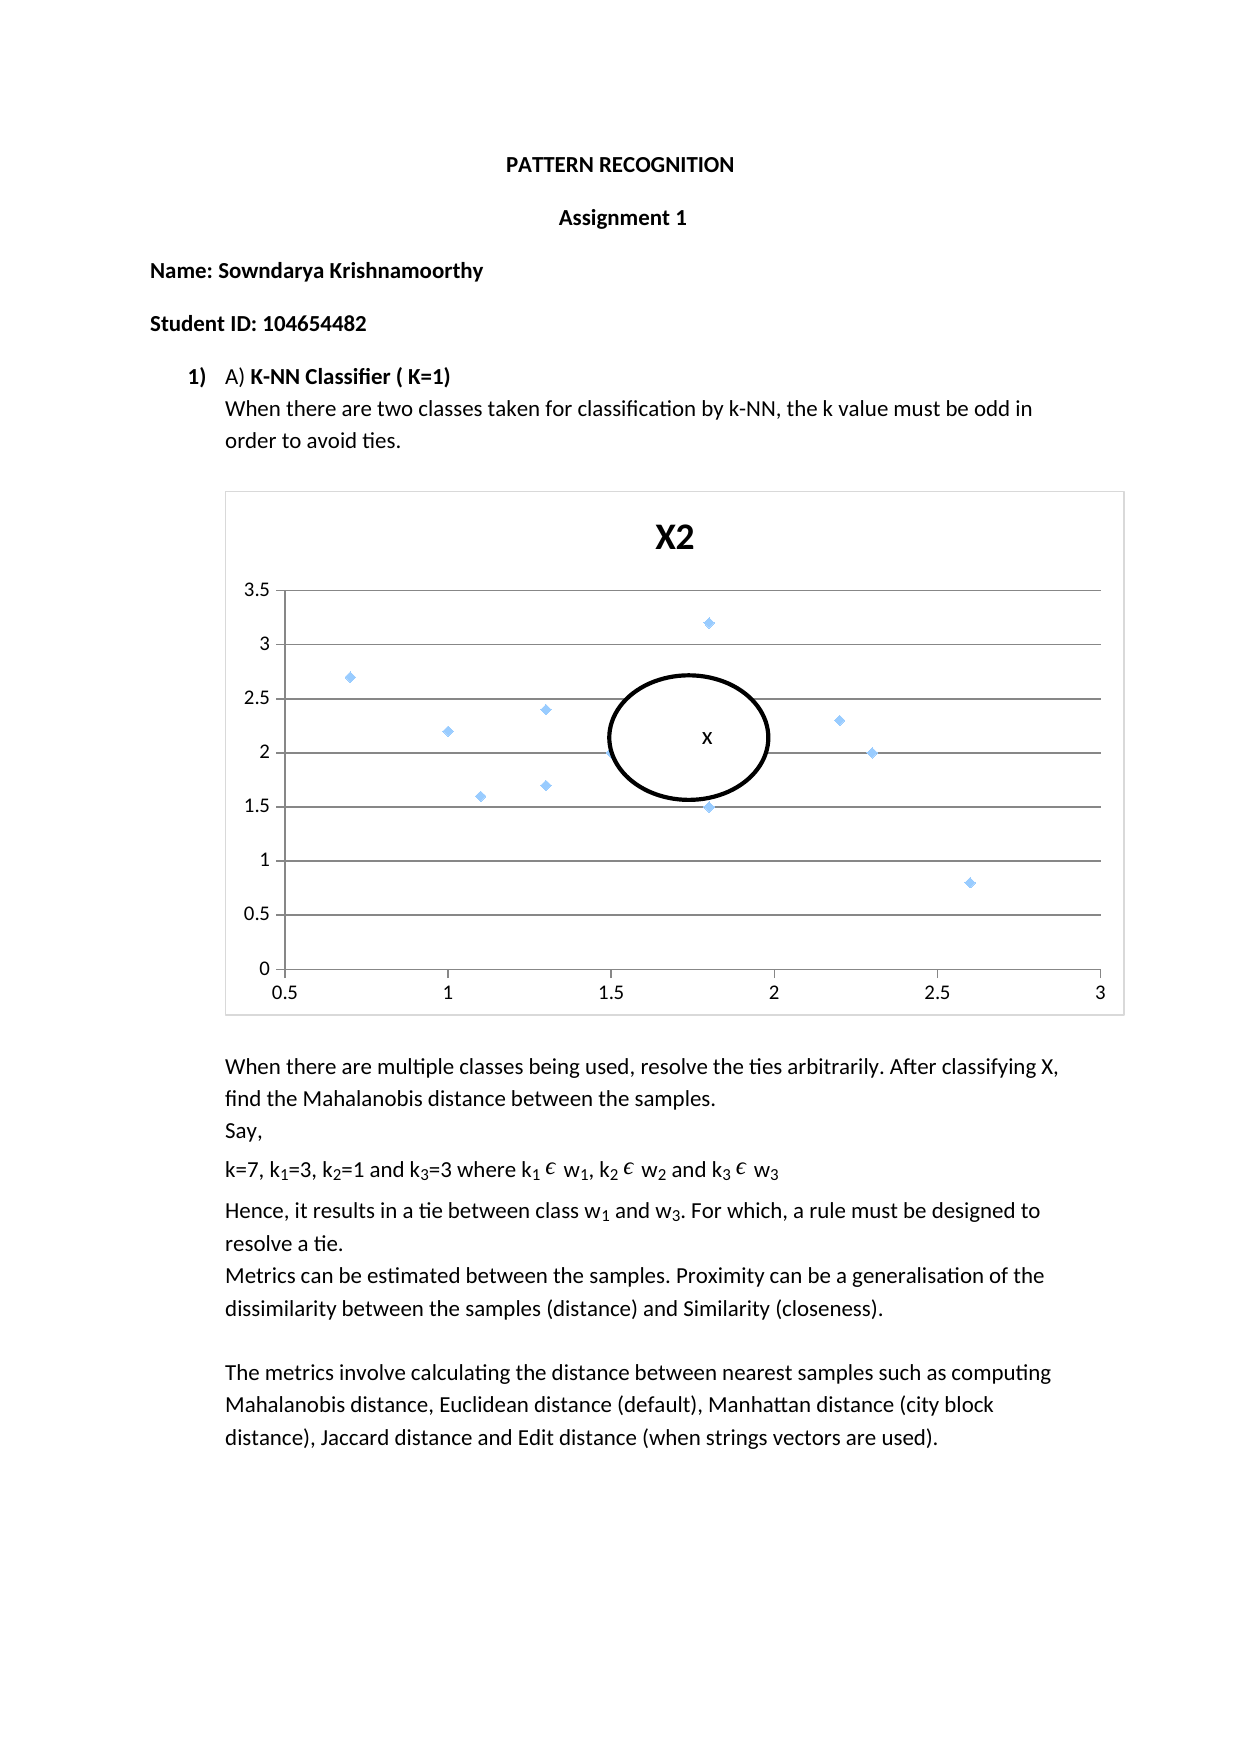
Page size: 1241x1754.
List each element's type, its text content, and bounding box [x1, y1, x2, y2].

text Student ID: 104654482 [150, 309, 1090, 337]
list Hence, it results in a tie between class w1 and w3. For which, a rule must be designed to resolve a tie. [225, 1190, 1090, 1257]
list Metrics can be estimated between the samples. Proximity can be a generalisation of the dissimilarity between the samples (distance) and Similarity (closeness). [225, 1262, 1090, 1322]
list When there are two classes taken for classification by k-NN, the k value must be odd in order to avoid ties. [225, 394, 1090, 454]
text Assignment 1 [150, 203, 1090, 231]
text PATTERN RECOGNITION [150, 150, 1090, 178]
list When there are multiple classes being used, resolve the ties arbitrarily. After classifying X, find the Mahalanobis distance between the samples. [225, 1052, 1090, 1112]
list k=7, k1=3, k2=1 and k3=3 where k1 w1, k2 w2 and k3 w3 [225, 1149, 1090, 1184]
list A) K-NN Classifier ( K=1) [187, 362, 1090, 390]
text Name: Sowndarya Krishnamoorthy [150, 256, 1090, 284]
list Say, [225, 1117, 1090, 1144]
list The metrics involve calculating the distance between nearest samples such as computing Mahalanobis distance, Euclidean distance (default), Manhattan distance (city block distance), Jaccard distance and Edit distance (when strings vectors are used). [225, 1358, 1090, 1451]
